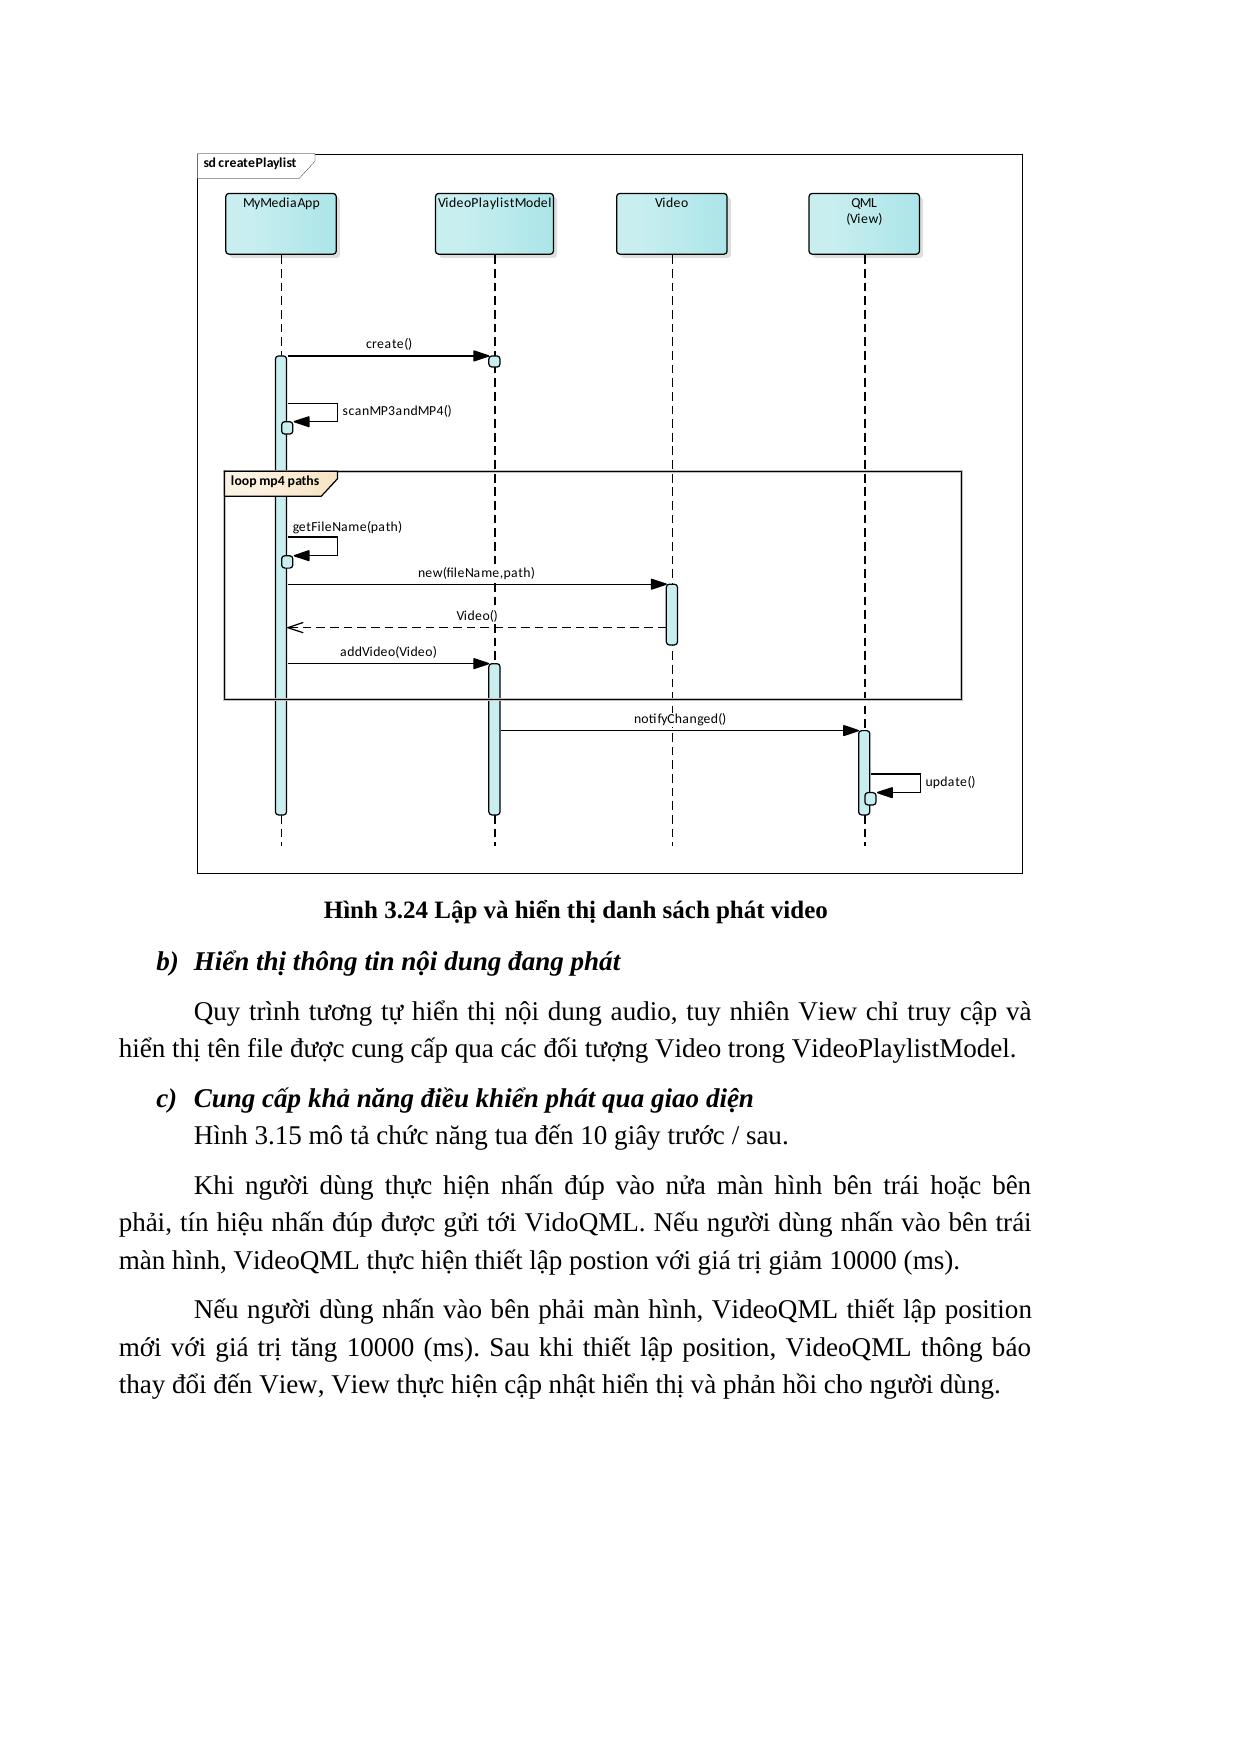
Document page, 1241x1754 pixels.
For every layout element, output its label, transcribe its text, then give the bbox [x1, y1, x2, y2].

list Hình 3.15 mô tả chức năng tua đến 10 giây trước / sau. [193, 1119, 1033, 1151]
text Hình . Lập và hiển thị danh sách phát video [118, 896, 1033, 924]
text Nếu người dùng nhấn vào bên phải màn hình, VideoQML thiết lập position mới với giá trị tăng 10000 (ms). Sau khi thiết lập position, VideoQML thông báo thay đổi đến View, View thực hiện cập nhật hiển thị và phản hồi cho người dùng. [118, 1293, 1033, 1399]
text Khi người dùng thực hiện nhấn đúp vào nửa màn hình bên trái hoặc bên phải, tín hiệu nhấn đúp được gửi tới VidoQML. Nếu người dùng nhấn vào bên trái màn hình, VideoQML thực hiện thiết lập postion với giá trị giảm 10000 (ms). [118, 1169, 1033, 1275]
text Quy trình tương tự hiển thị nội dung audio, tuy nhiên View chỉ truy cập và hiển thị tên file được cung cấp qua các đối tượng Video trong VideoPlaylistModel. [118, 995, 1033, 1063]
list Cung cấp khả năng điều khiển phát qua giao diện [156, 1082, 1033, 1113]
list Hiển thị thông tin nội dung đang phát [156, 945, 1033, 976]
